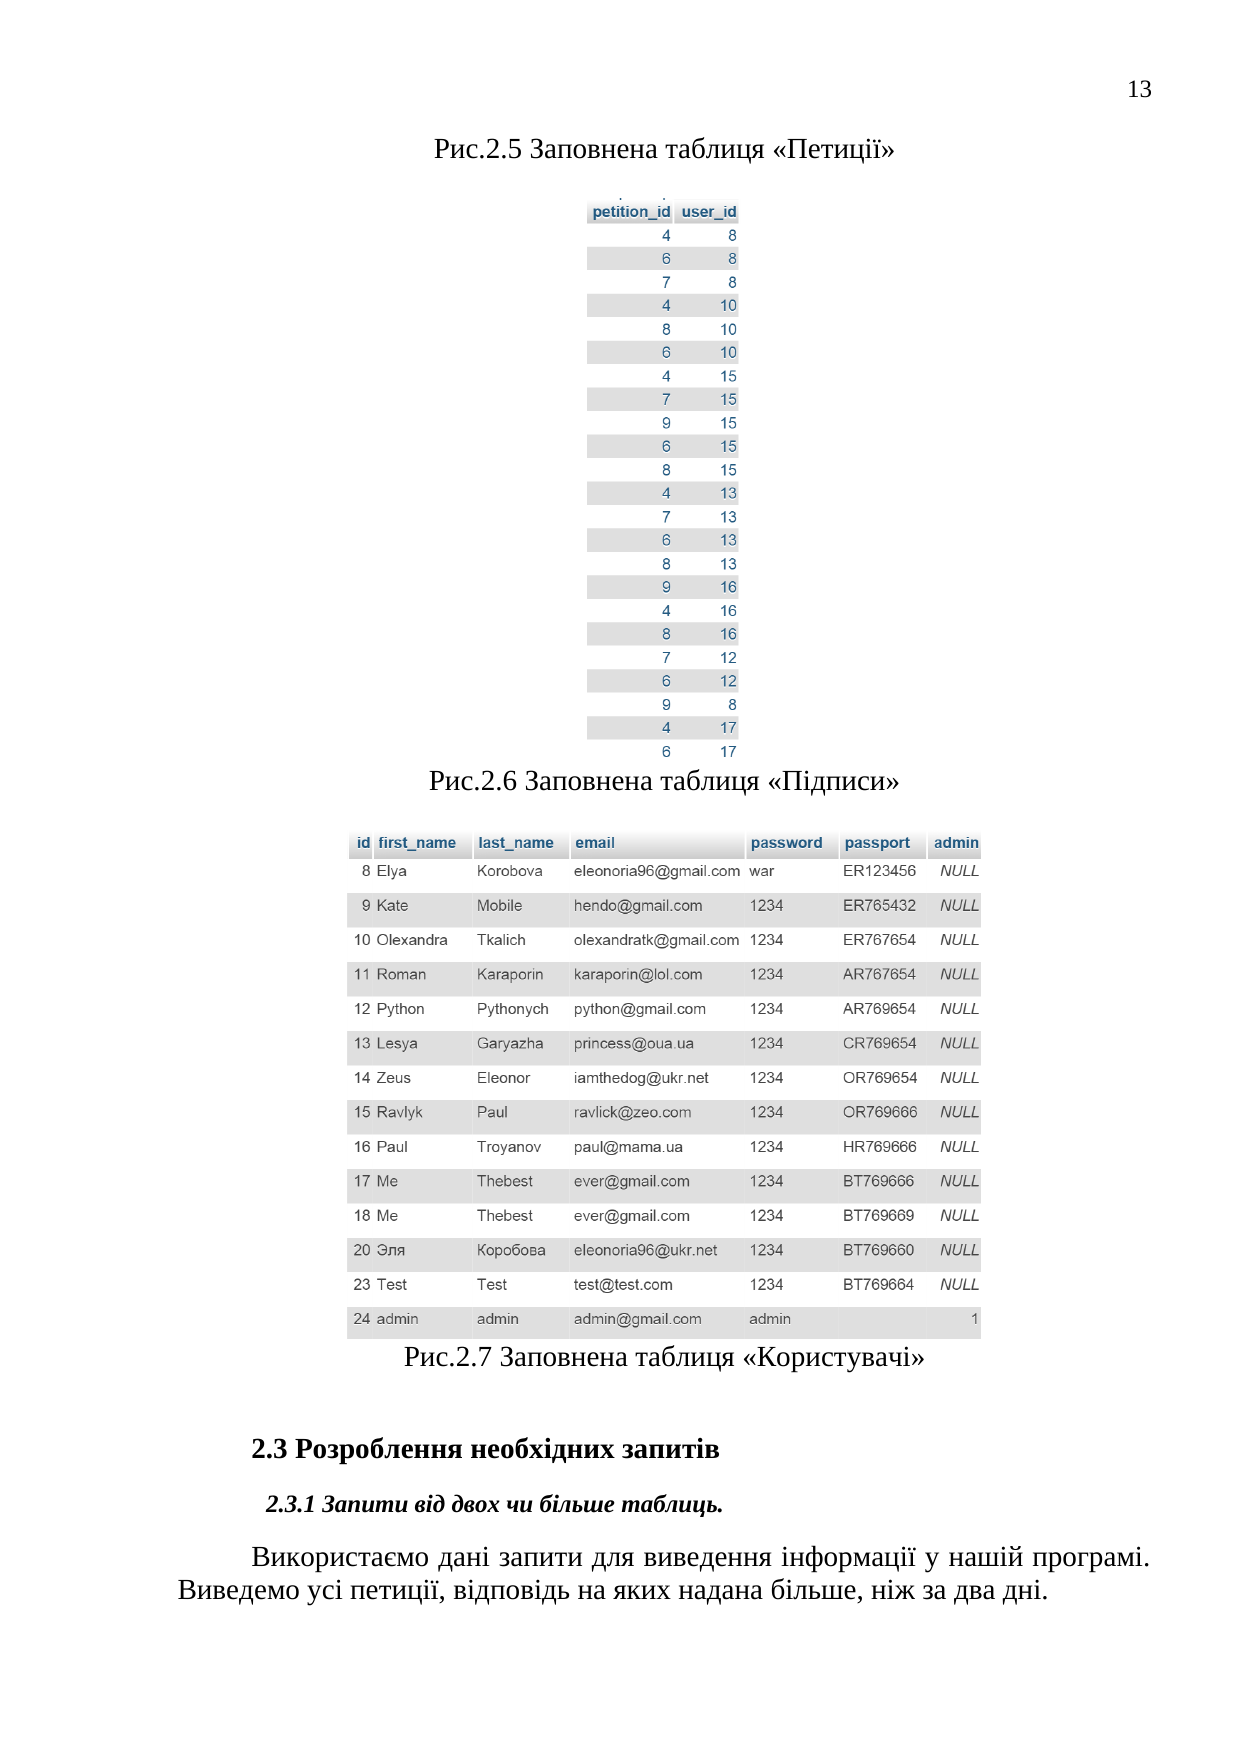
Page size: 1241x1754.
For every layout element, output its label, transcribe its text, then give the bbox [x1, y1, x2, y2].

text Рис.2.5 Заповнена таблиця «Петиції» [177, 131, 1152, 165]
subtitle 2.3 Розроблення необхідних запитів [177, 1431, 1152, 1464]
subtitle 2.3.1 Запити від двох чи більше таблиць. [266, 1489, 1152, 1518]
text Рис.2.6 Заповнена таблиця «Підписи» [177, 763, 1152, 796]
text Рис.2.7 Заповнена таблиця «Користувачі» [177, 1339, 1152, 1372]
picture [587, 198, 742, 763]
picture [347, 830, 982, 1339]
text Використаємо дані запити для виведення інформації у нашій програмі. Виведемо усі петиції, відповідь на яких надана більше, ніж за два дні. [177, 1539, 1152, 1606]
